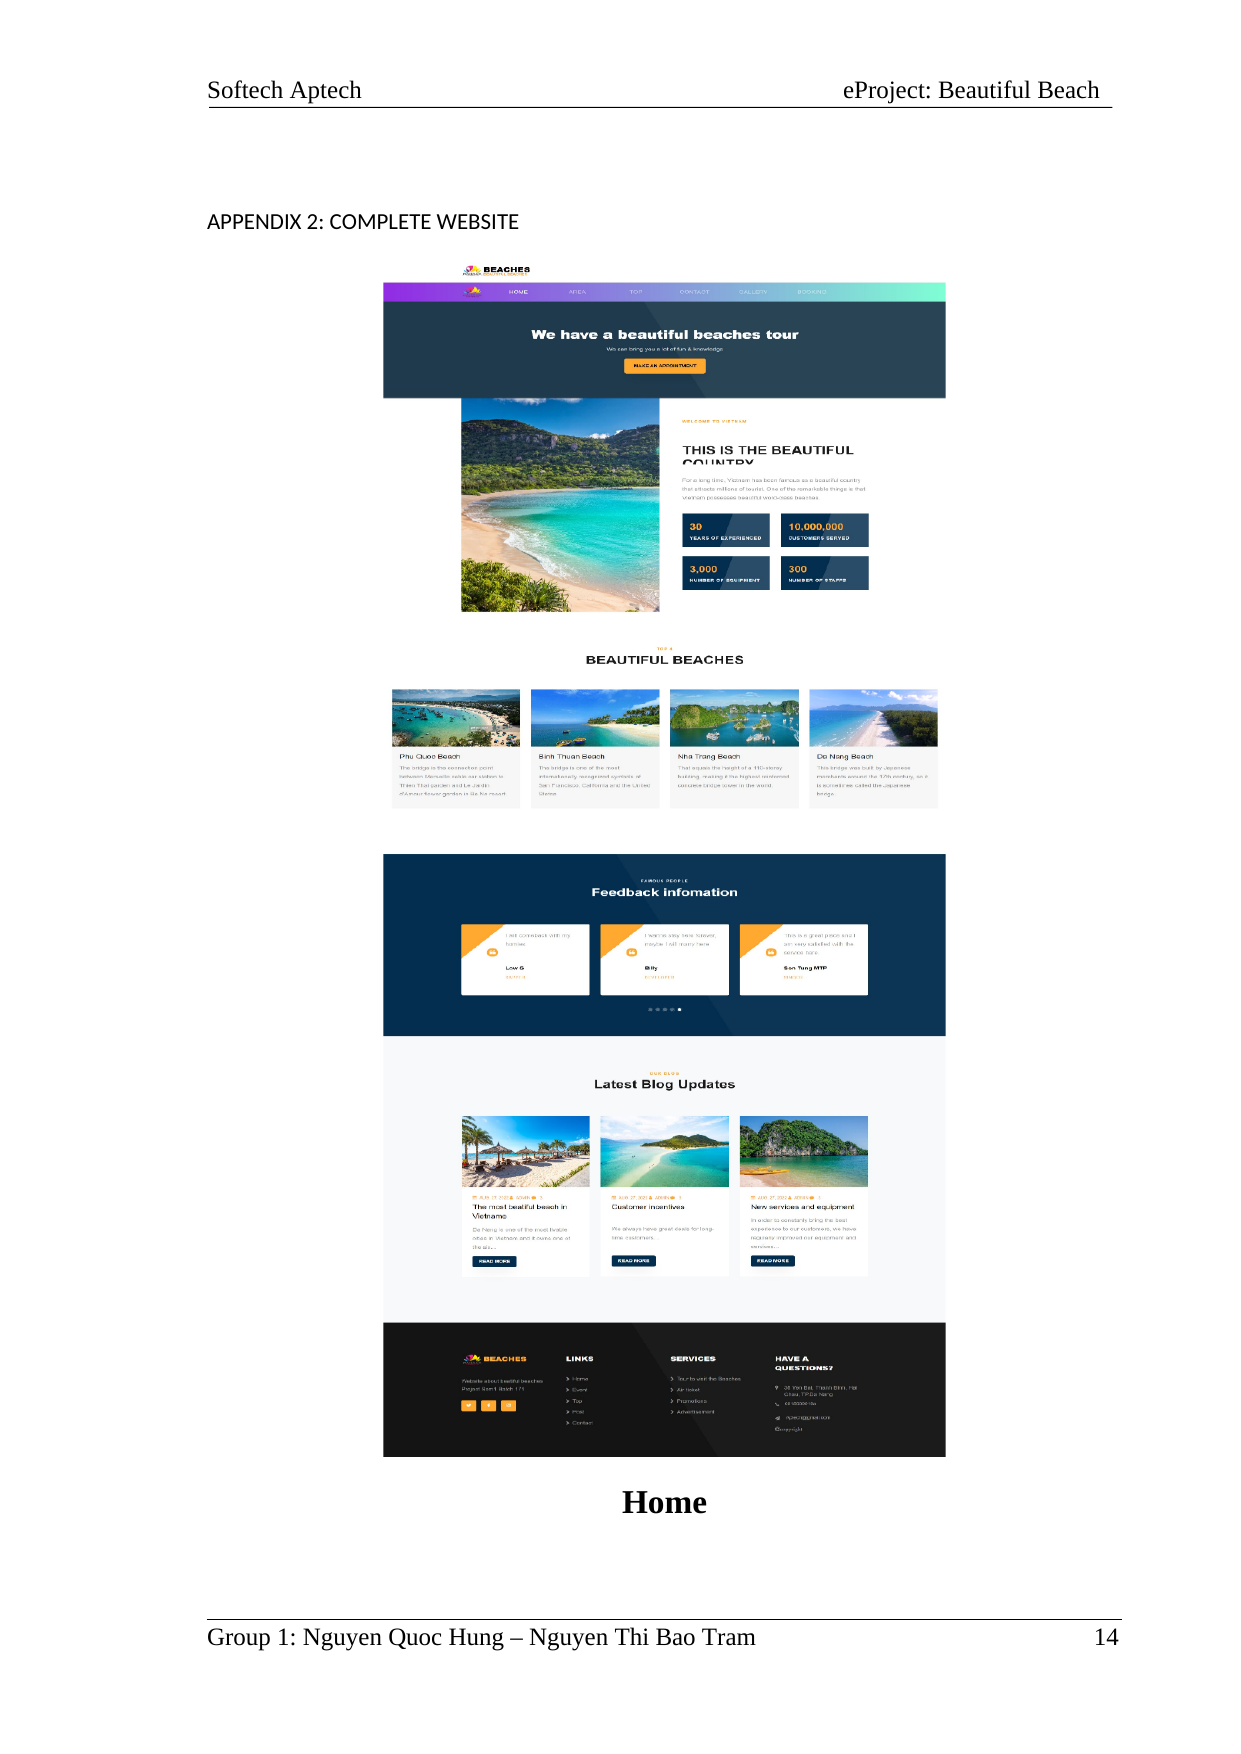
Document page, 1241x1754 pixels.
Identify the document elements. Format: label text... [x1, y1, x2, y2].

list Home [207, 1482, 1122, 1520]
text APPENDIX 2: COMPLETE WEBSITE [207, 207, 1122, 235]
picture [383, 259, 946, 1457]
